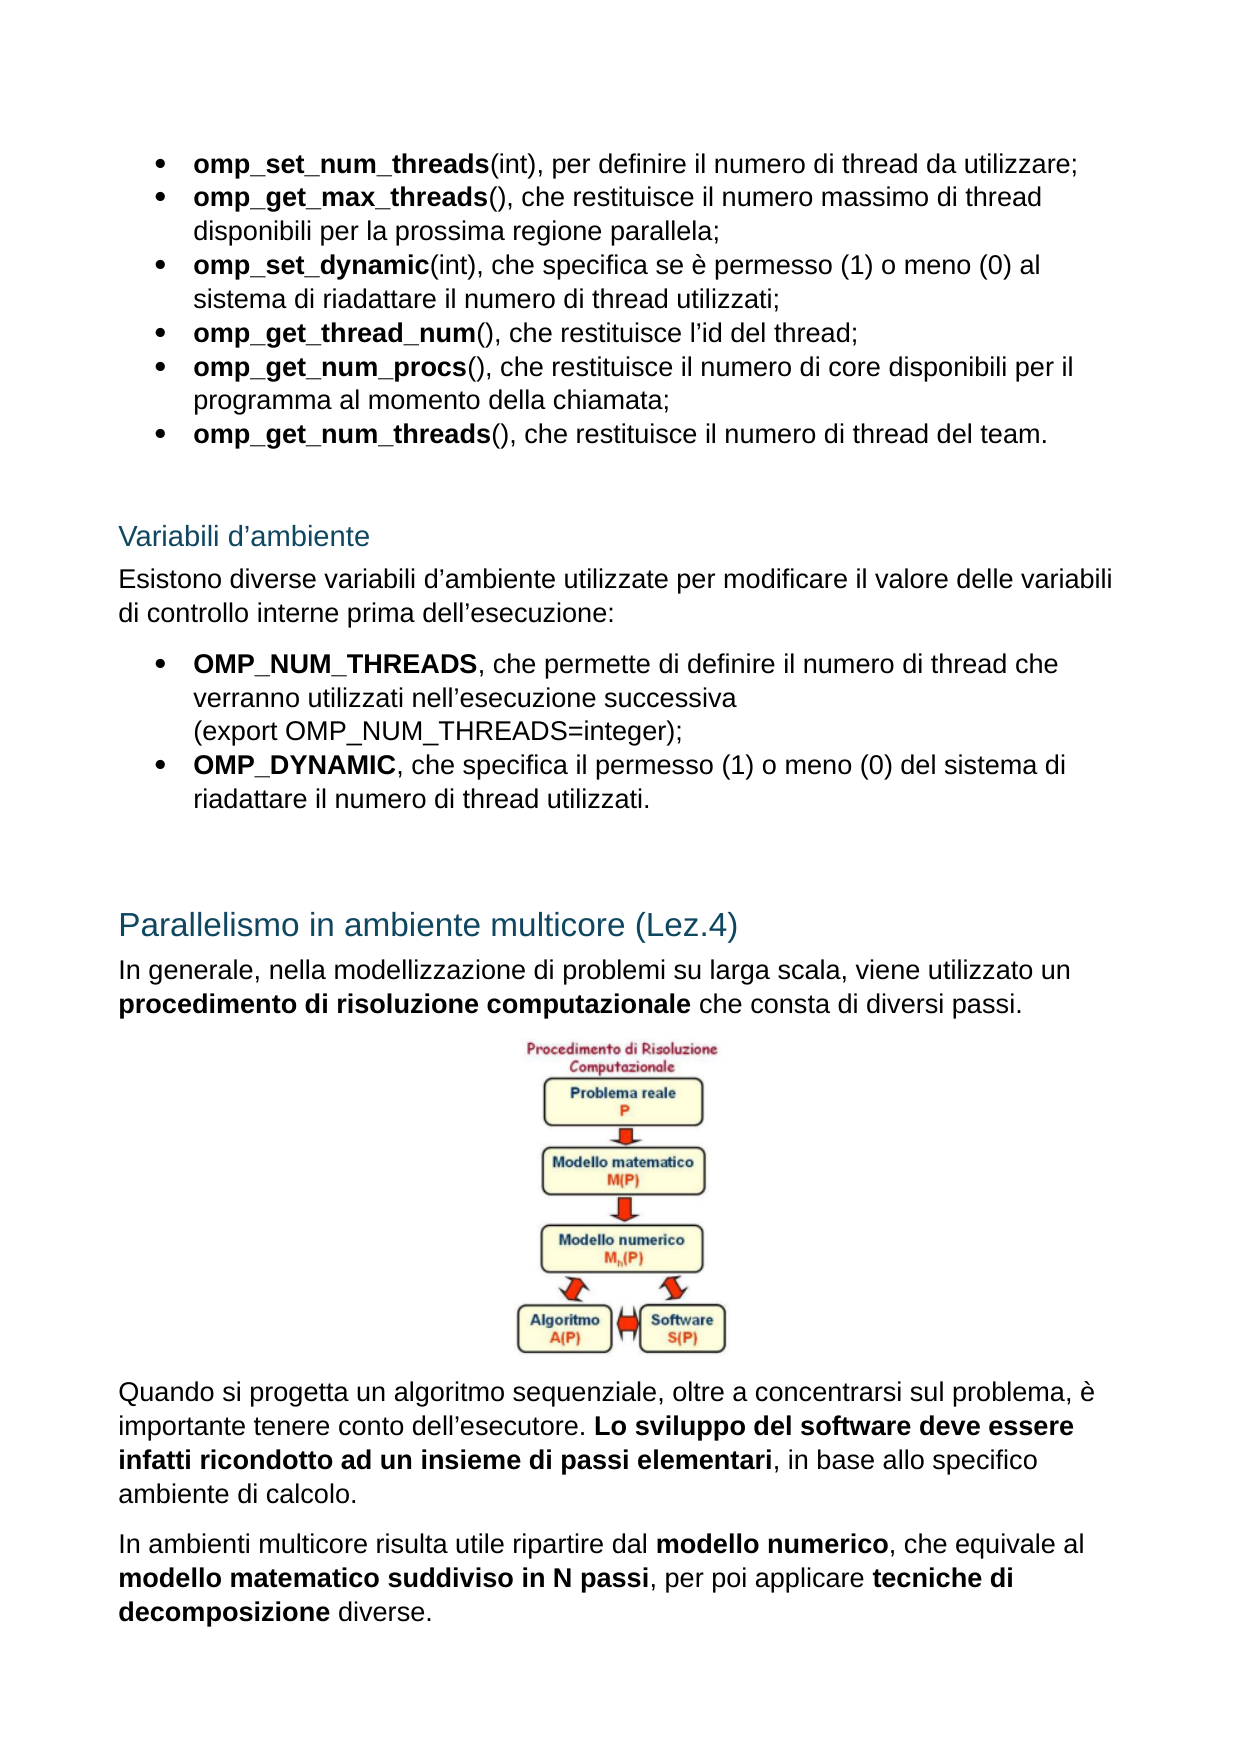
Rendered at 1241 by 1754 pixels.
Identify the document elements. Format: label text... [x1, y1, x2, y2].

list OMP_NUM_THREADS, che permette di definire il numero di thread che verranno utilizzati nell’esecuzione successiva (export OMP_NUM_THREADS=integer); [156, 648, 1122, 747]
list omp_set_num_threads(int), per definire il numero di thread da utilizzare; [156, 148, 1122, 179]
list OMP_DYNAMIC, che specifica il permesso (1) o meno (0) del sistema di riadattare il numero di thread utilizzati. [156, 749, 1122, 814]
text In generale, nella modellizzazione di problemi su larga scala, viene utilizzato un procedimento di risoluzione computazionale che consta di diversi passi. [118, 954, 1122, 1019]
list omp_set_dynamic(int), che specifica se è permesso (1) o meno (0) al sistema di riadattare il numero di thread utilizzati; [156, 249, 1122, 314]
list omp_get_num_threads(), che restituisce il numero di thread del team. [156, 418, 1122, 449]
subtitle Parallelismo in ambiente multicore (Lez.4) [118, 904, 1122, 943]
list omp_get_max_threads(), che restituisce il numero massimo di thread disponibili per la prossima regione parallela; [156, 181, 1122, 247]
list omp_get_thread_num(), che restituisce l’id del thread; [156, 317, 1122, 348]
text Quando si progetta un algoritmo sequenziale, oltre a concentrarsi sul problema, è importante tenere conto dell’esecutore. Lo sviluppo del software deve essere infatti ricondotto ad un insieme di passi elementari, in base allo specifico ambiente di calcolo. [118, 1376, 1122, 1509]
subtitle Variabili d’ambiente [118, 519, 1122, 553]
picture [510, 1038, 730, 1358]
text In ambienti multicore risulta utile ripartire dal modello numerico, che equivale al modello matematico suddiviso in N passi, per poi applicare tecniche di decomposizione diverse. [118, 1528, 1122, 1627]
text Esistono diverse variabili d’ambiente utilizzate per modificare il valore delle variabili di controllo interne prima dell’esecuzione: [118, 563, 1122, 628]
list omp_get_num_procs(), che restituisce il numero di core disponibili per il programma al momento della chiamata; [156, 351, 1122, 416]
